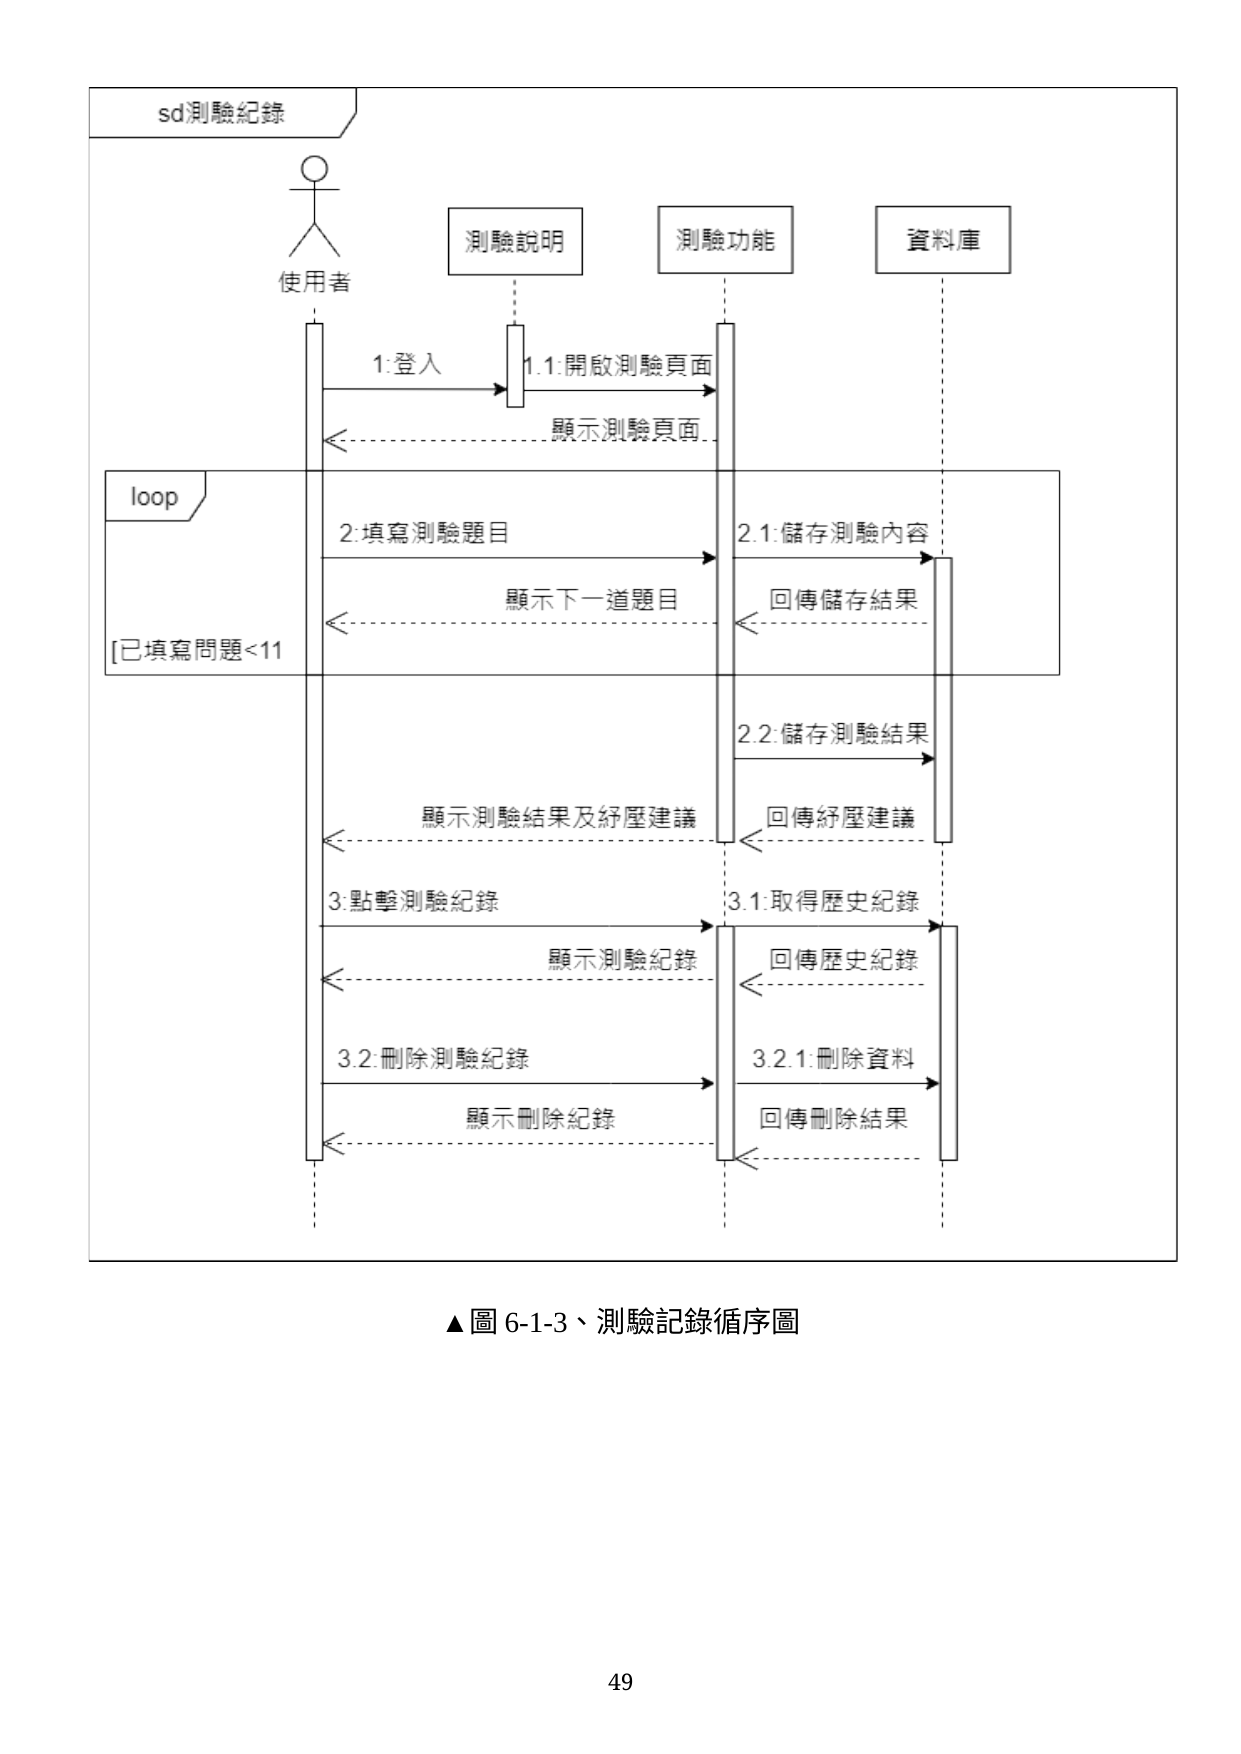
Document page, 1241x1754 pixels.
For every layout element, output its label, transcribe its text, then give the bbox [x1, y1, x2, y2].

picture [88, 87, 1178, 1262]
text ▲圖6-1-3、測驗記錄循序圖 [90, 1298, 1151, 1341]
